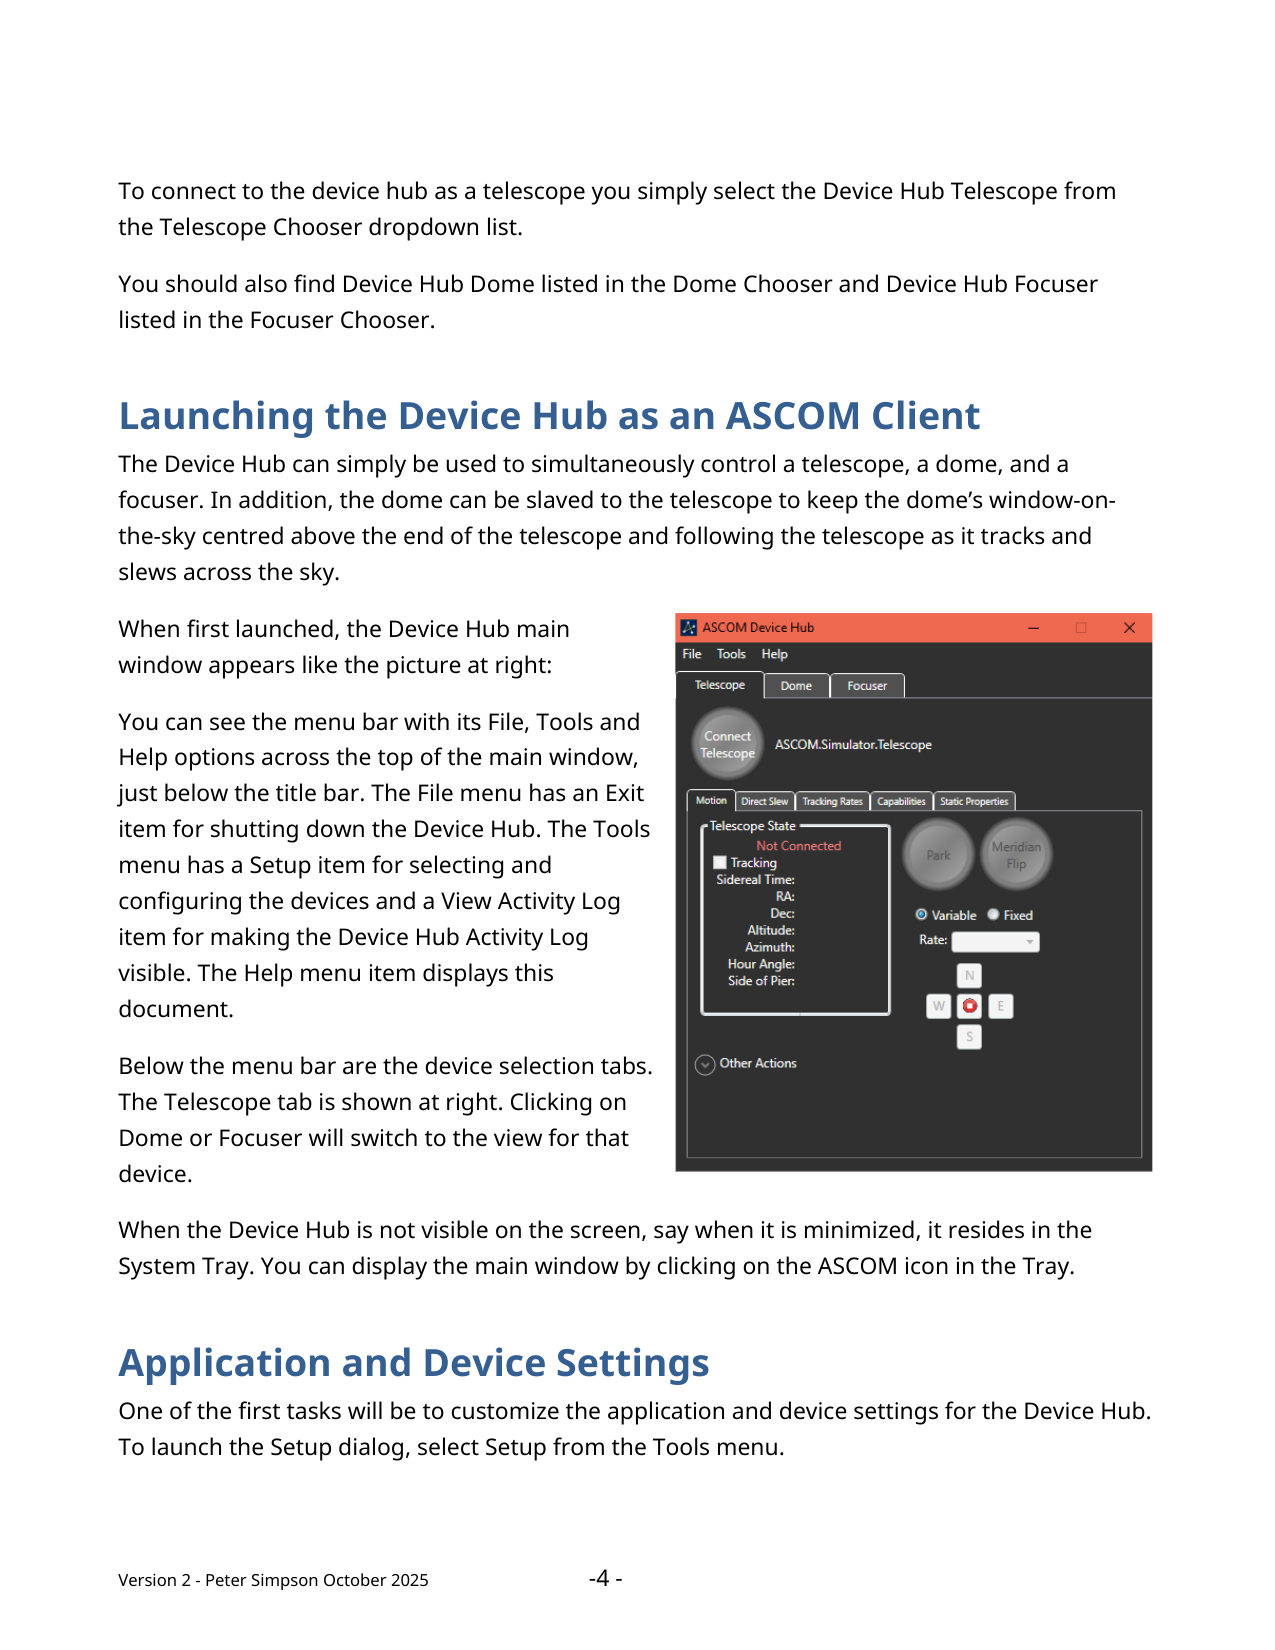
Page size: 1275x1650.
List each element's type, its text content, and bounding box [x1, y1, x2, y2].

picture [674, 613, 1153, 1170]
subtitle Launching the Device Hub as an ASCOM Client [118, 389, 1157, 441]
text To connect to the device hub as a telescope you simply select the Device Hub Telescope from the Telescope Chooser dropdown list. [118, 175, 1157, 242]
text The Device Hub can simply be used to simultaneously control a telescope, a dome, and a focuser. In addition, the dome can be slaved to the telescope to keep the dome’s window-on-the-sky centred above the end of the telescope and following the telescope as it tracks and slews across the sky. [118, 448, 1157, 587]
text When the Device Hub is not visible on the screen, say when it is minimized, it resides in the System Tray. You can display the main window by clicking on the ASCOM icon in the Tray. [118, 1214, 1157, 1281]
text Below the menu bar are the device selection tabs. The Telescope tab is shown at right. Clicking on Dome or Focuser will switch to the view for that device. [118, 1050, 1157, 1189]
text You should also find Device Hub Dome listed in the Dome Chooser and Device Hub Focuser listed in the Focuser Chooser. [118, 268, 1157, 335]
text When first launched, the Device Hub main window appears like the picture at right: [118, 613, 674, 680]
text You can see the menu bar with its File, Tools and Help options across the top of the main window, just below the title bar. The File menu has an Exit item for shutting down the Device Hub. The Tools menu has a Setup item for selecting and configuring the devices and a View Activity Log item for making the Device Hub Activity Log visible. The Help menu item displays this document. [118, 705, 674, 1024]
subtitle Application and Device Settings [118, 1336, 1157, 1387]
text One of the first tasks will be to customize the application and device settings for the Device Hub. To launch the Setup dialog, select Setup from the Tools menu. [118, 1395, 1157, 1462]
